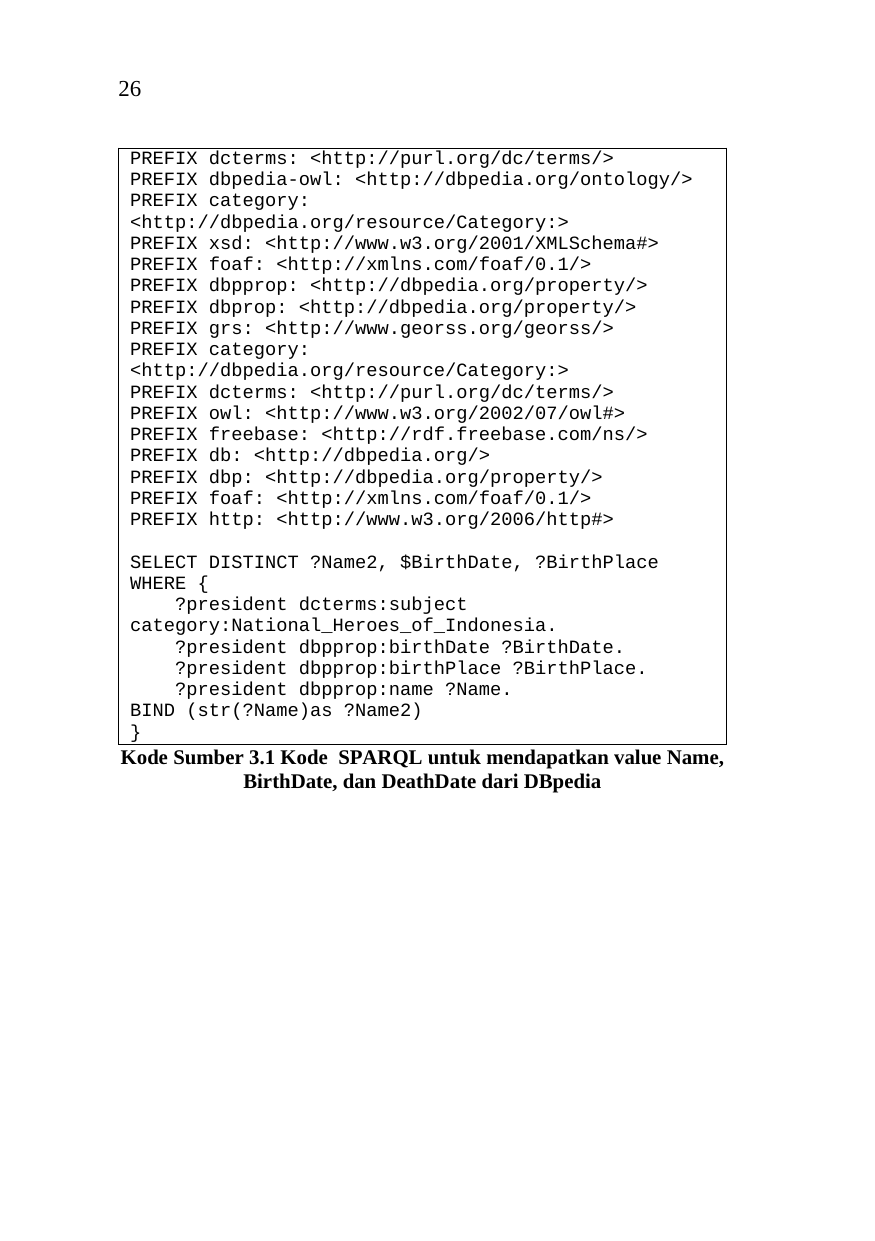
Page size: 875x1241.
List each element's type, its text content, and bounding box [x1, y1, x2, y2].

text Kode Sumber ‎3.1 Kode SPARQL untuk mendapatkan value Name, BirthDate, dan DeathDate dari DBpedia [118, 745, 726, 793]
